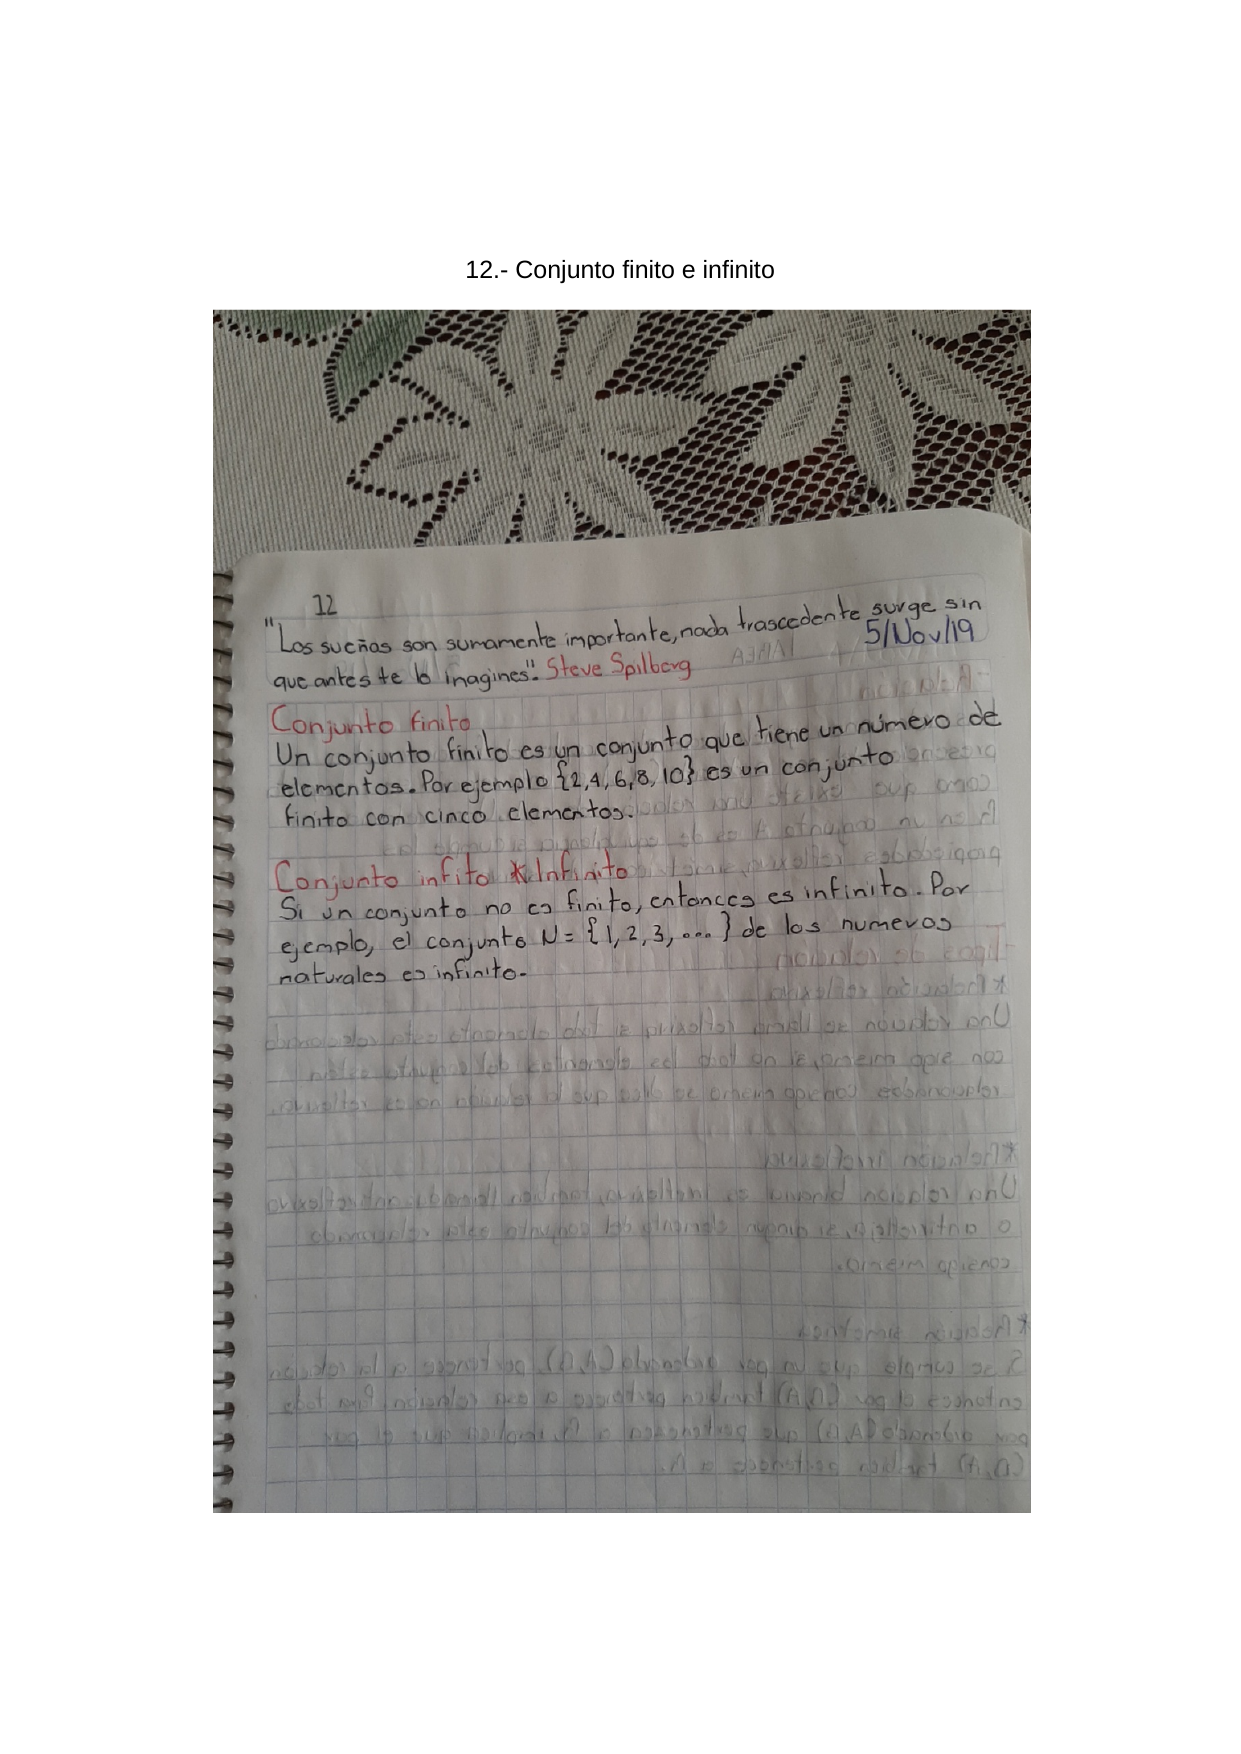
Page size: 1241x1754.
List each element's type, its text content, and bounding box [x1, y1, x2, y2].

text 12.- Conjunto finito e infinito [177, 255, 1063, 284]
picture [213, 311, 1031, 1513]
